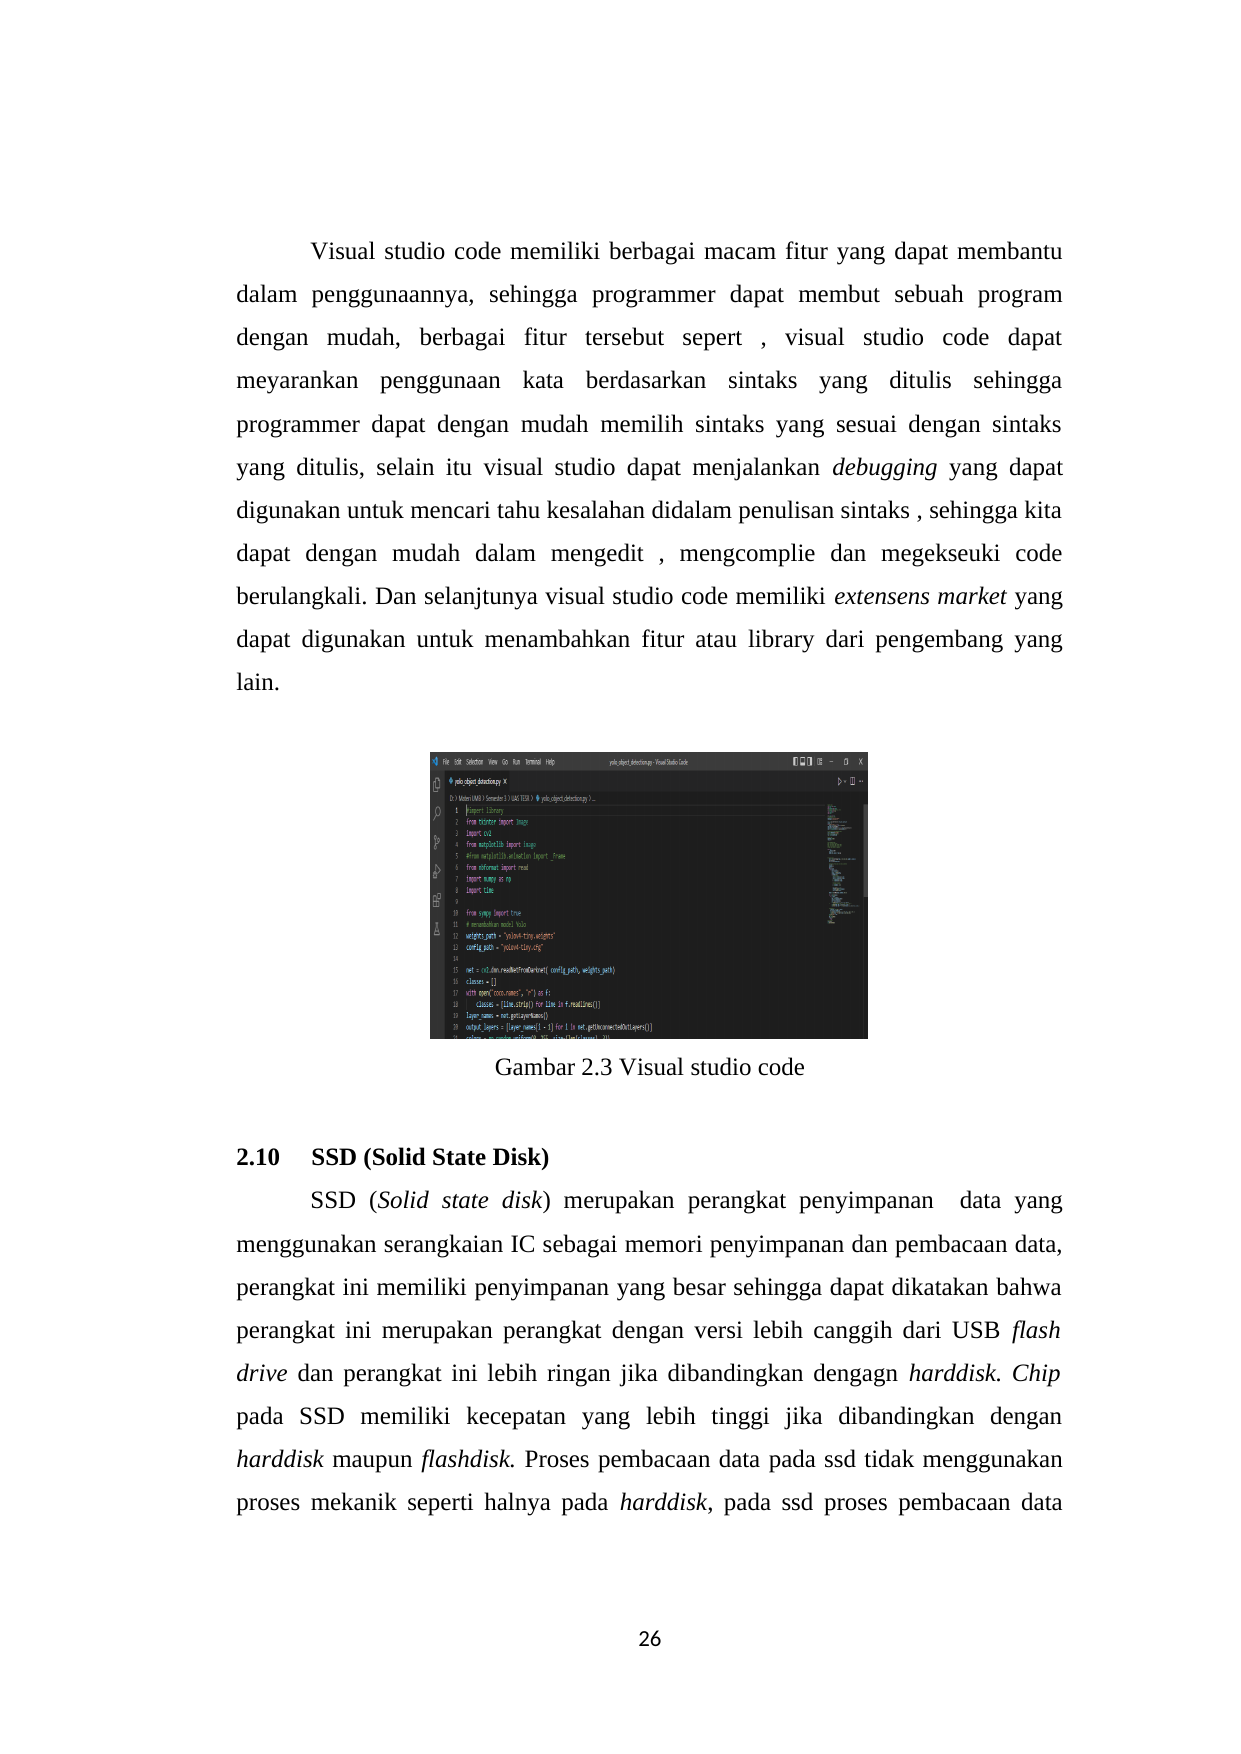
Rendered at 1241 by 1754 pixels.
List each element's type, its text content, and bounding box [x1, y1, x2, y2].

subtitle SSD (Solid State Disk) [236, 1142, 1063, 1171]
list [236, 1186, 1063, 1516]
list Visual studio code memiliki berbagai macam fitur yang dapat membantu dalam penggunaannya, sehingga programmer dapat membut sebuah program dengan mudah, berbagai fitur tersebut sepert , visual studio code dapat meyarankan penggunaan kata berdasarkan sintaks yang ditulis sehingga programmer dapat dengan mudah memilih sintaks yang sesuai dengan sintaks yang ditulis, selain itu visual studio dapat menjalankan debugging yang dapat digunakan untuk mencari tahu kesalahan didalam penulisan sintaks , sehingga kita dapat dengan mudah dalam mengedit , mengcomplie dan megekseuki code berulangkali. Dan selanjtunya visual studio code memiliki extensens market yang dapat digunakan untuk menambahkan fitur atau library dari pengembang yang lain. [236, 236, 1063, 696]
list Gambar 2.3 Visual studio code [236, 1052, 1063, 1081]
picture [430, 752, 868, 1039]
